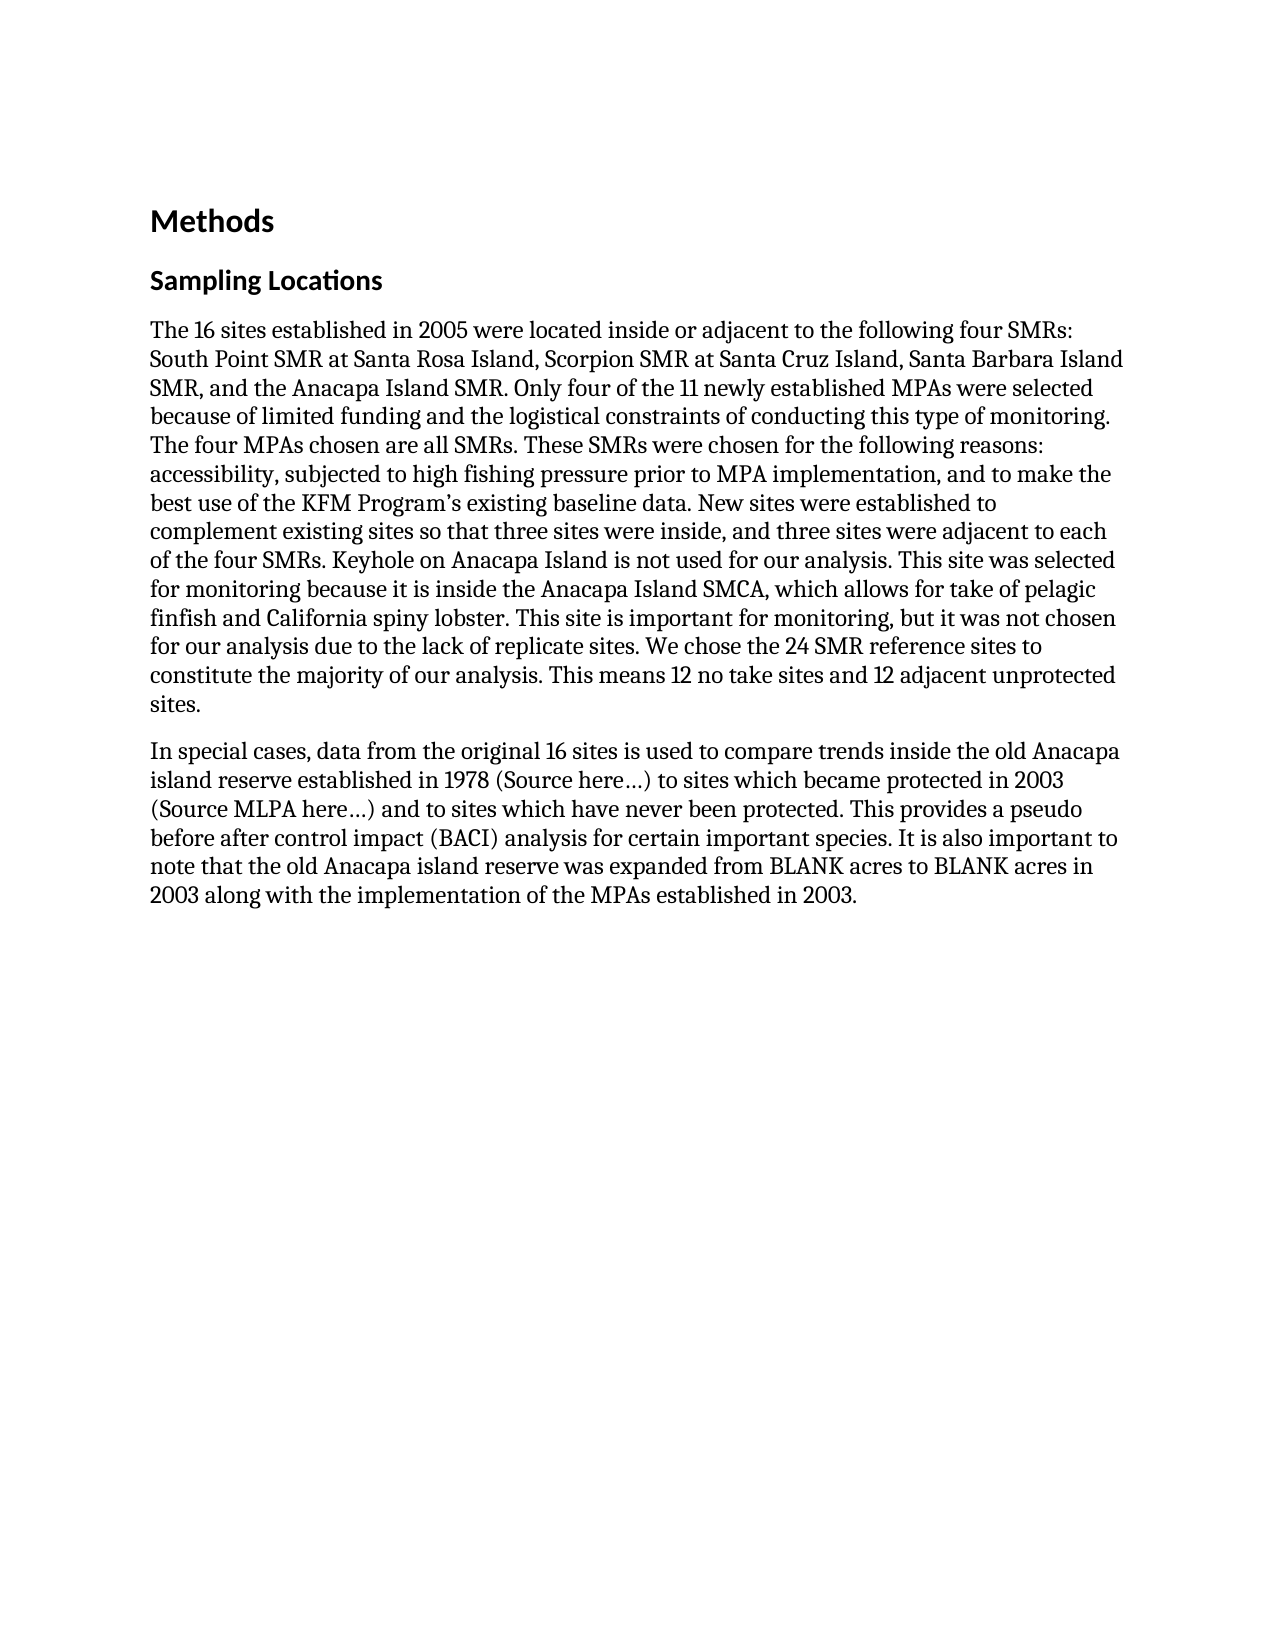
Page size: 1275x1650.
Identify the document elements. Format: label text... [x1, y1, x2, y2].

subtitle Sampling Locations [150, 262, 1125, 297]
subtitle Methods [150, 200, 1125, 241]
text In special cases, data from the original 16 sites is used to compare trends inside the old Anacapa island reserve established in 1978 (Source here…) to sites which became protected in 2003 (Source MLPA here…) and to sites which have never been protected. This provides a pseudo before after control impact (BACI) analysis for certain important species. It is also important to note that the old Anacapa island reserve was expanded from BLANK acres to BLANK acres in 2003 along with the implementation of the MPAs established in 2003. [150, 737, 1125, 910]
text The 16 sites established in 2005 were located inside or adjacent to the following four SMRs: South Point SMR at Santa Rosa Island, Scorpion SMR at Santa Cruz Island, Santa Barbara Island SMR, and the Anacapa Island SMR. Only four of the 11 newly established MPAs were selected because of limited funding and the logistical constraints of conducting this type of monitoring. The four MPAs chosen are all SMRs. These SMRs were chosen for the following reasons: accessibility, subjected to high fishing pressure prior to MPA implementation, and to make the best use of the KFM Program’s existing baseline data. New sites were established to complement existing sites so that three sites were inside, and three sites were adjacent to each of the four SMRs. Keyhole on Anacapa Island is not used for our analysis. This site was selected for monitoring because it is inside the Anacapa Island SMCA, which allows for take of pelagic finfish and California spiny lobster. This site is important for monitoring, but it was not chosen for our analysis due to the lack of replicate sites. We chose the 24 SMR reference sites to constitute the majority of our analysis. This means 12 no take sites and 12 adjacent unprotected sites. [150, 316, 1125, 718]
